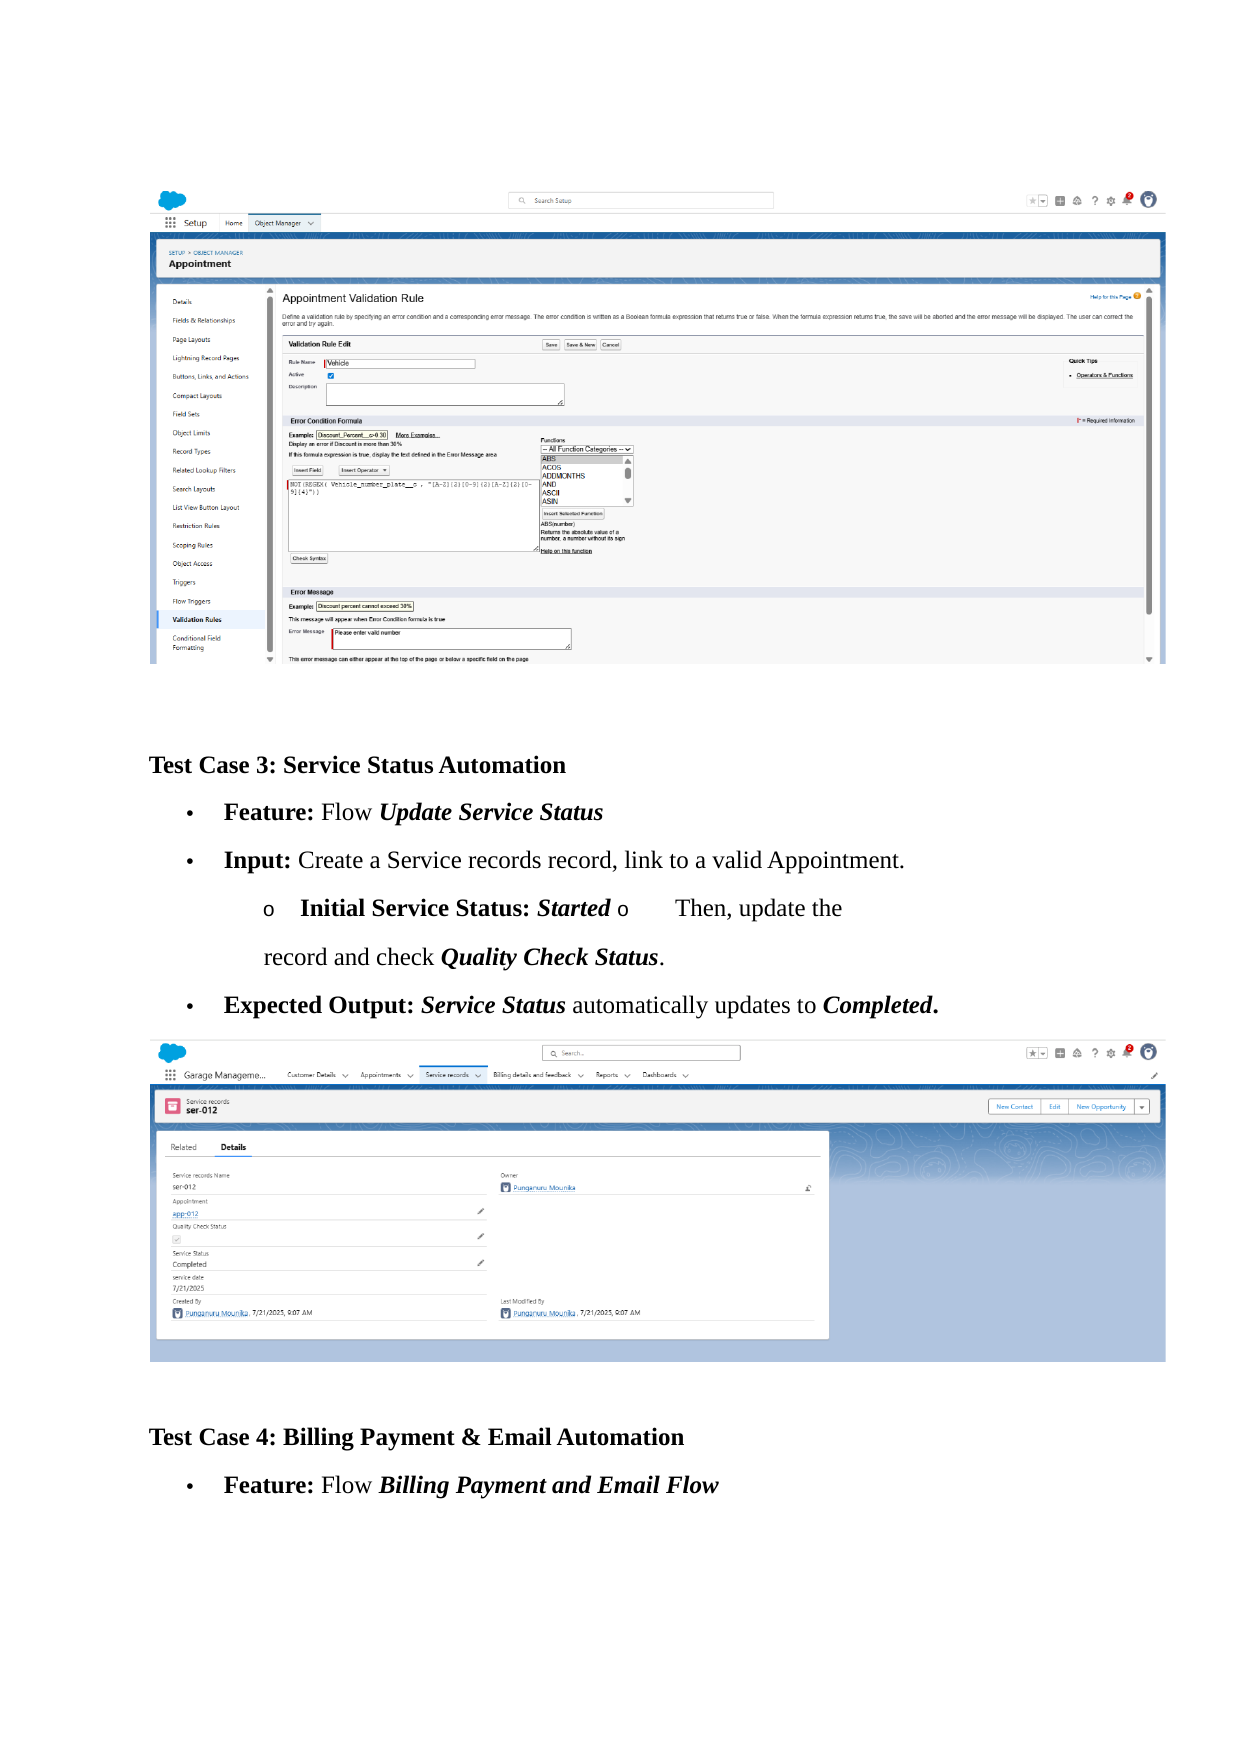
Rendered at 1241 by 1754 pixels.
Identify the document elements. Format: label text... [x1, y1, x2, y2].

text Test Case 4: Billing Payment & Email Automation [148, 1422, 1080, 1451]
list Feature: Flow Update Service Status [186, 797, 1090, 826]
text o Initial Service Status: Started o Then, update the record and check Quality Check Status. [262, 893, 875, 971]
list Input: Create a Service records record, link to a valid Appointment. [186, 845, 1090, 874]
picture [150, 191, 1166, 664]
text Test Case 3: Service Status Automation [148, 750, 1080, 779]
list Expected Output: Service Status automatically updates to Completed. [186, 990, 1090, 1019]
list Feature: Flow Billing Payment and Email Flow [186, 1470, 1090, 1499]
picture [150, 1037, 1166, 1362]
